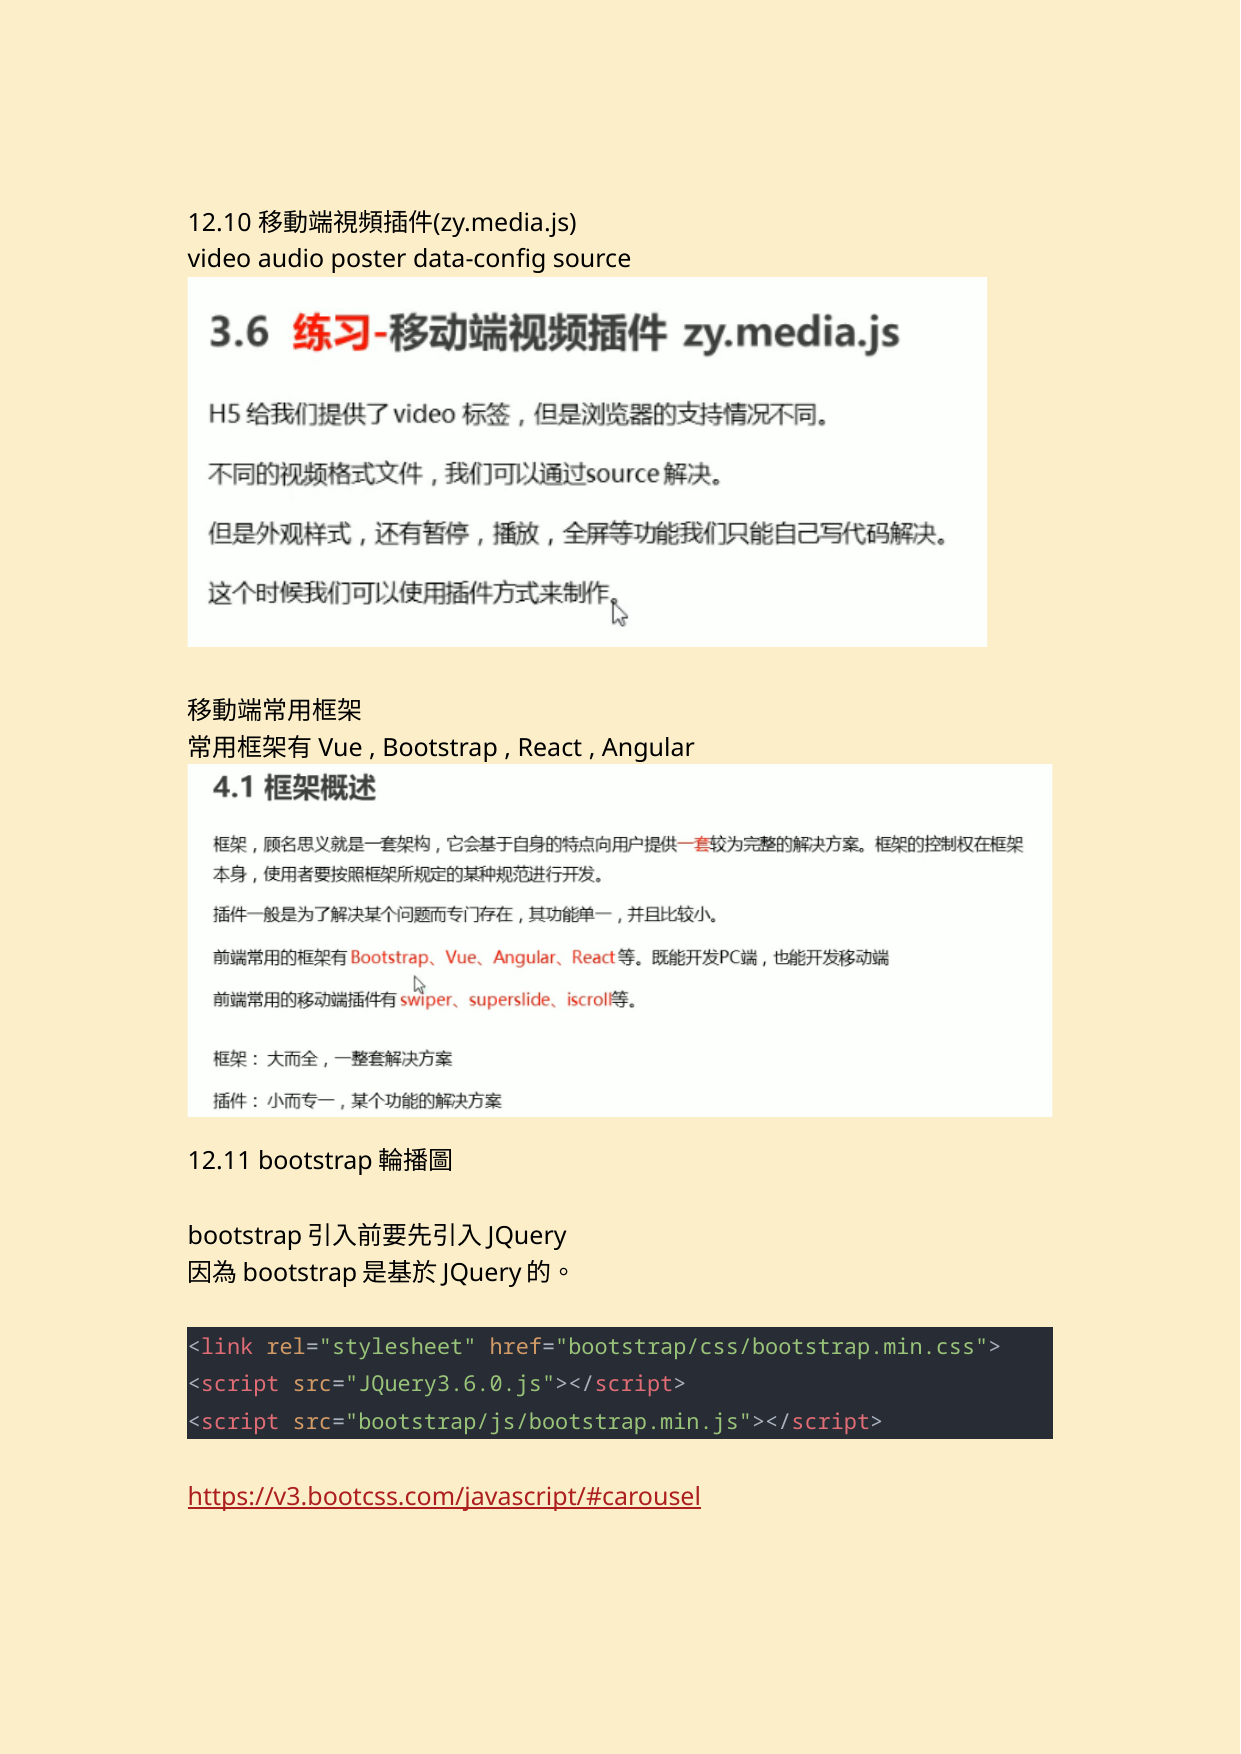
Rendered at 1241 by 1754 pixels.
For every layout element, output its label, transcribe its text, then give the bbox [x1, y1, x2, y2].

picture [187, 764, 1053, 1117]
text 因為bootstrap是基於JQuery的。 [187, 1252, 1053, 1289]
text <link rel="stylesheet" href="bootstrap/css/bootstrap.min.css"> [187, 1327, 1053, 1364]
text <script src="JQuery3.6.0.js"></script> [187, 1364, 1053, 1402]
text 移動端常用框架 [187, 689, 1053, 727]
text 12.11 bootstrap輪播圖 [187, 1139, 1053, 1177]
text bootstrap引入前要先引入JQuery [187, 1214, 1053, 1252]
text 12.10 移動端視頻插件(zy.media.js) [187, 202, 1053, 239]
text video audio poster data-config source [187, 239, 1053, 277]
text 常用框架有 Vue , Bootstrap , React , Angular [187, 727, 1053, 764]
text https://v3.bootcss.com/javascript/#carousel [187, 1477, 1053, 1514]
text <script src="bootstrap/js/bootstrap.min.js"></script> [187, 1402, 1053, 1439]
picture [187, 277, 988, 647]
